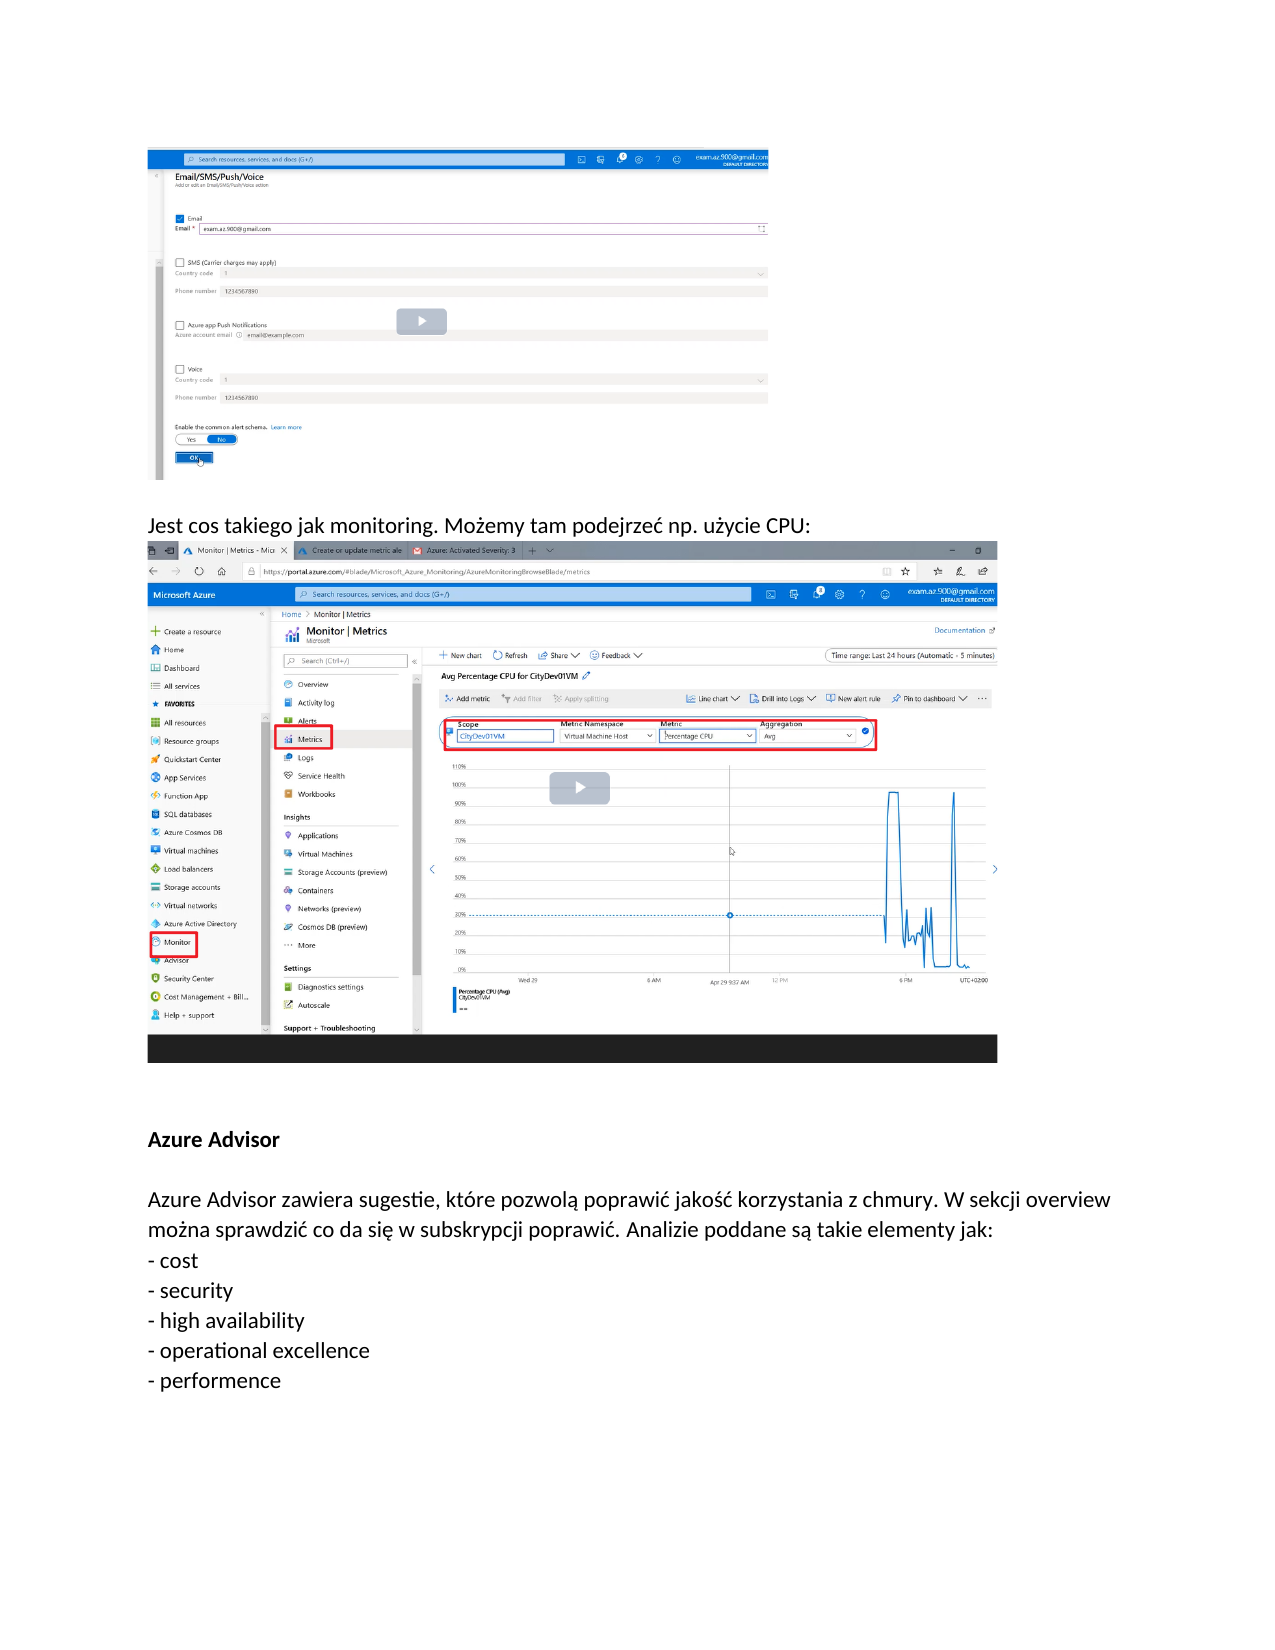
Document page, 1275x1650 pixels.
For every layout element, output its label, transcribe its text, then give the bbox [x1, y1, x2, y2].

text Jest cos takiego jak monitoring. Możemy tam podejrzeć np. użycie CPU: [148, 512, 1127, 539]
text - operational excellence [148, 1336, 1127, 1364]
text - cost [148, 1246, 1127, 1274]
text - high availability [148, 1306, 1127, 1334]
text Azure Advisor [148, 1125, 1127, 1153]
text - security [148, 1276, 1127, 1304]
picture [147, 147, 769, 480]
text - performence [148, 1367, 1127, 1394]
picture [147, 541, 998, 1063]
text Azure Advisor zawiera sugestie, które pozwolą poprawić jakość korzystania z chmury. W sekcji overview można sprawdzić co da się w subskrypcji poprawić. Analizie poddane są takie elementy jak: [148, 1185, 1127, 1243]
